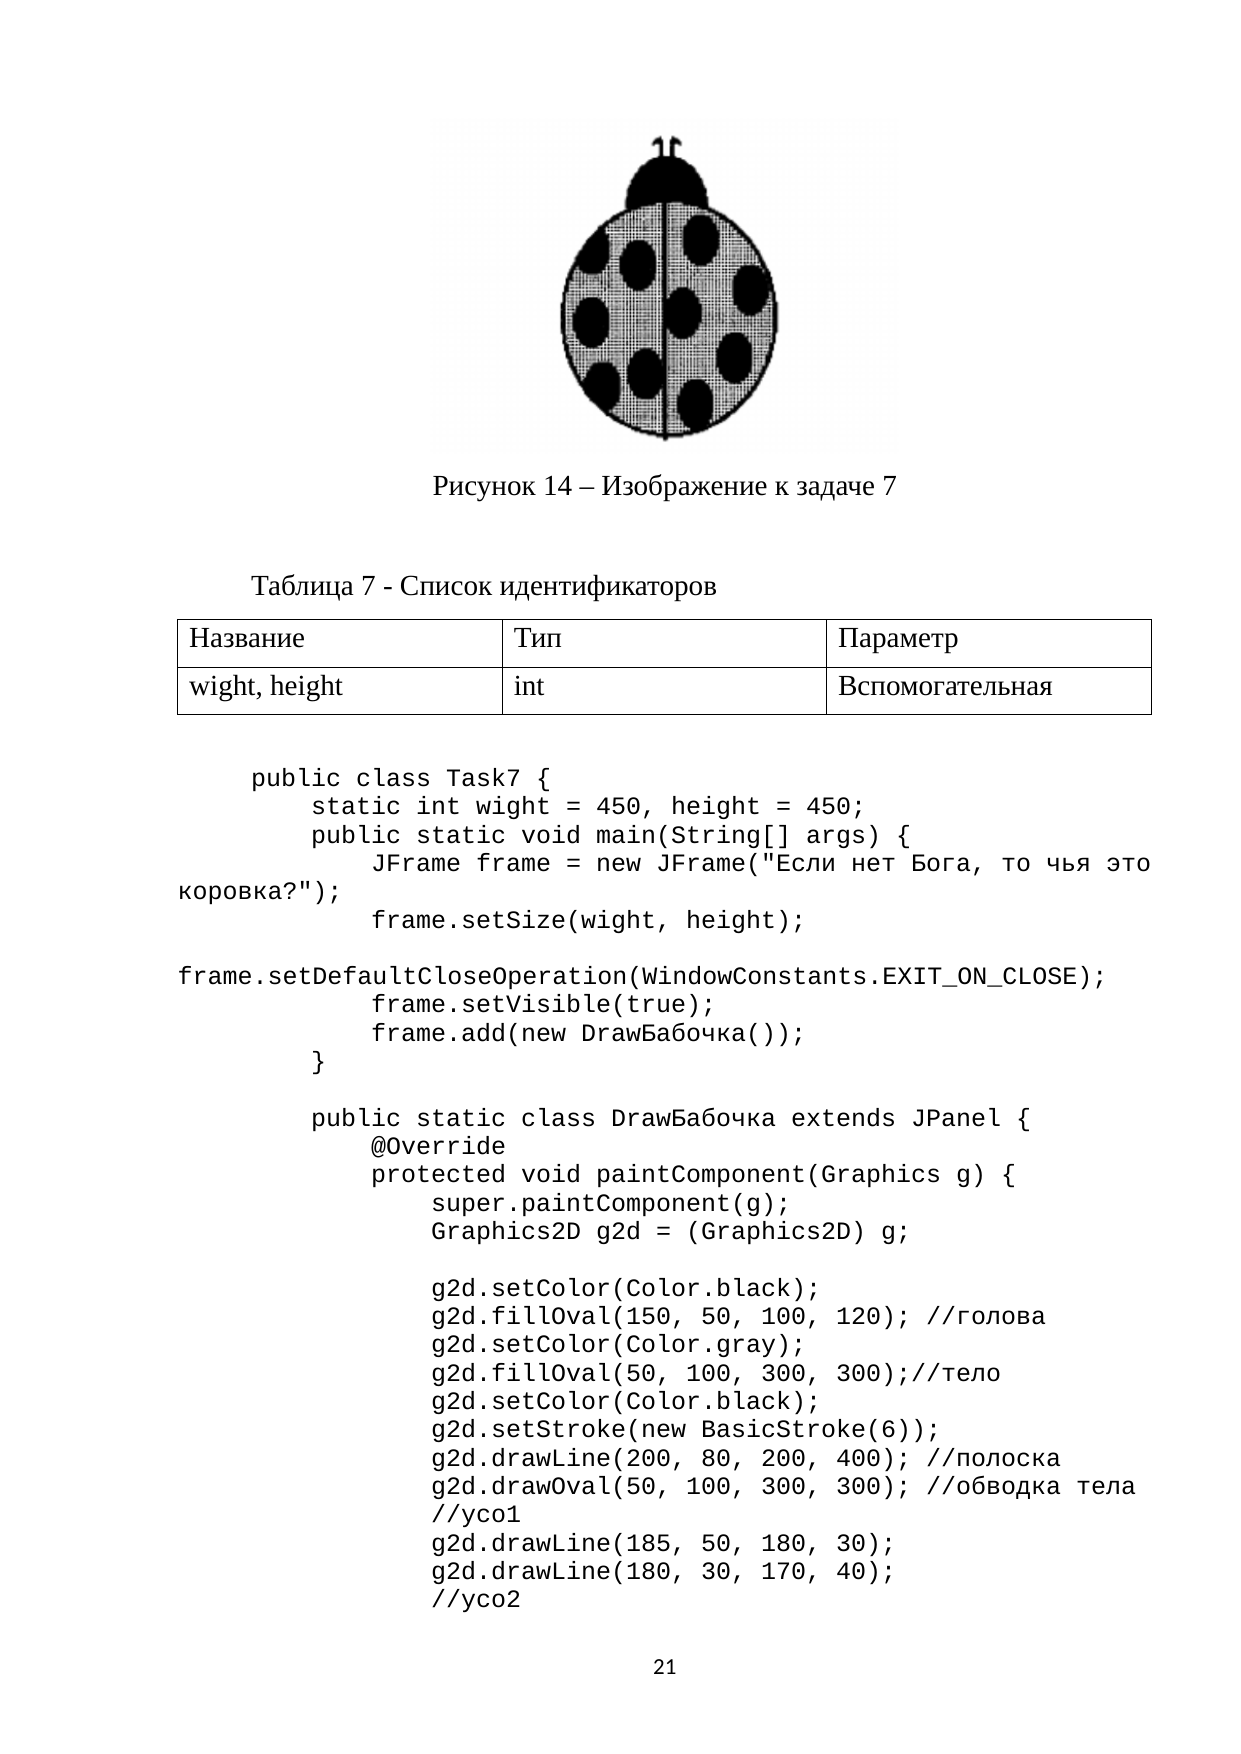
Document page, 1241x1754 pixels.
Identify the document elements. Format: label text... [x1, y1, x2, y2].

text Graphics2D g2d = (Graphics2D) g; [177, 1219, 1152, 1247]
text g2d.drawLine(200, 80, 200, 400); //полоска [177, 1445, 1152, 1474]
text Таблица 7 - Список идентификаторов [177, 568, 1152, 602]
text frame.setVisible(true); [177, 992, 1152, 1020]
text g2d.drawLine(185, 50, 180, 30); [177, 1530, 1152, 1559]
text g2d.drawOval(50, 100, 300, 300); //обводка тела [177, 1474, 1152, 1502]
text public static void main(String[] args) { [177, 822, 1152, 851]
text frame.setSize(wight, height); [177, 907, 1152, 936]
text } [177, 1049, 1152, 1077]
table_cell Вспомогательная [827, 668, 1151, 714]
text public static class DrawБабочка extends JPanel { [177, 1105, 1152, 1134]
text //усо1 [177, 1502, 1152, 1530]
table_cell int [503, 668, 826, 714]
table_header Название [178, 620, 502, 667]
text @Override [177, 1134, 1152, 1162]
table_header Тип [503, 620, 826, 667]
text g2d.setStroke(new BasicStroke(6)); [177, 1417, 1152, 1445]
text g2d.setColor(Color.black); [177, 1275, 1152, 1304]
text g2d.setColor(Color.black); [177, 1389, 1152, 1417]
text frame.setDefaultCloseOperation(WindowConstants.EXIT_ON_CLOSE); [177, 936, 1152, 992]
text //усо2 [177, 1587, 1152, 1615]
text frame.add(new DrawБабочка()); [177, 1020, 1152, 1049]
text protected void paintComponent(Graphics g) { [177, 1162, 1152, 1190]
text g2d.fillOval(50, 100, 300, 300);//тело [177, 1360, 1152, 1389]
text g2d.drawLine(180, 30, 170, 40); [177, 1559, 1152, 1587]
text super.paintComponent(g); [177, 1190, 1152, 1219]
text Рисунок 14 – Изображение к задаче 7 [177, 468, 1152, 501]
table_header Параметр [827, 620, 1151, 667]
text JFrame frame = new JFrame("Если нет Бога, то чья это коровка?"); [177, 851, 1152, 907]
table_cell wight, height [178, 668, 502, 714]
text g2d.fillOval(150, 50, 100, 120); //голова [177, 1304, 1152, 1332]
text public class Task7 { [177, 766, 1152, 794]
text g2d.setColor(Color.gray); [177, 1332, 1152, 1360]
text static int wight = 450, height = 450; [177, 794, 1152, 822]
picture [429, 118, 900, 454]
